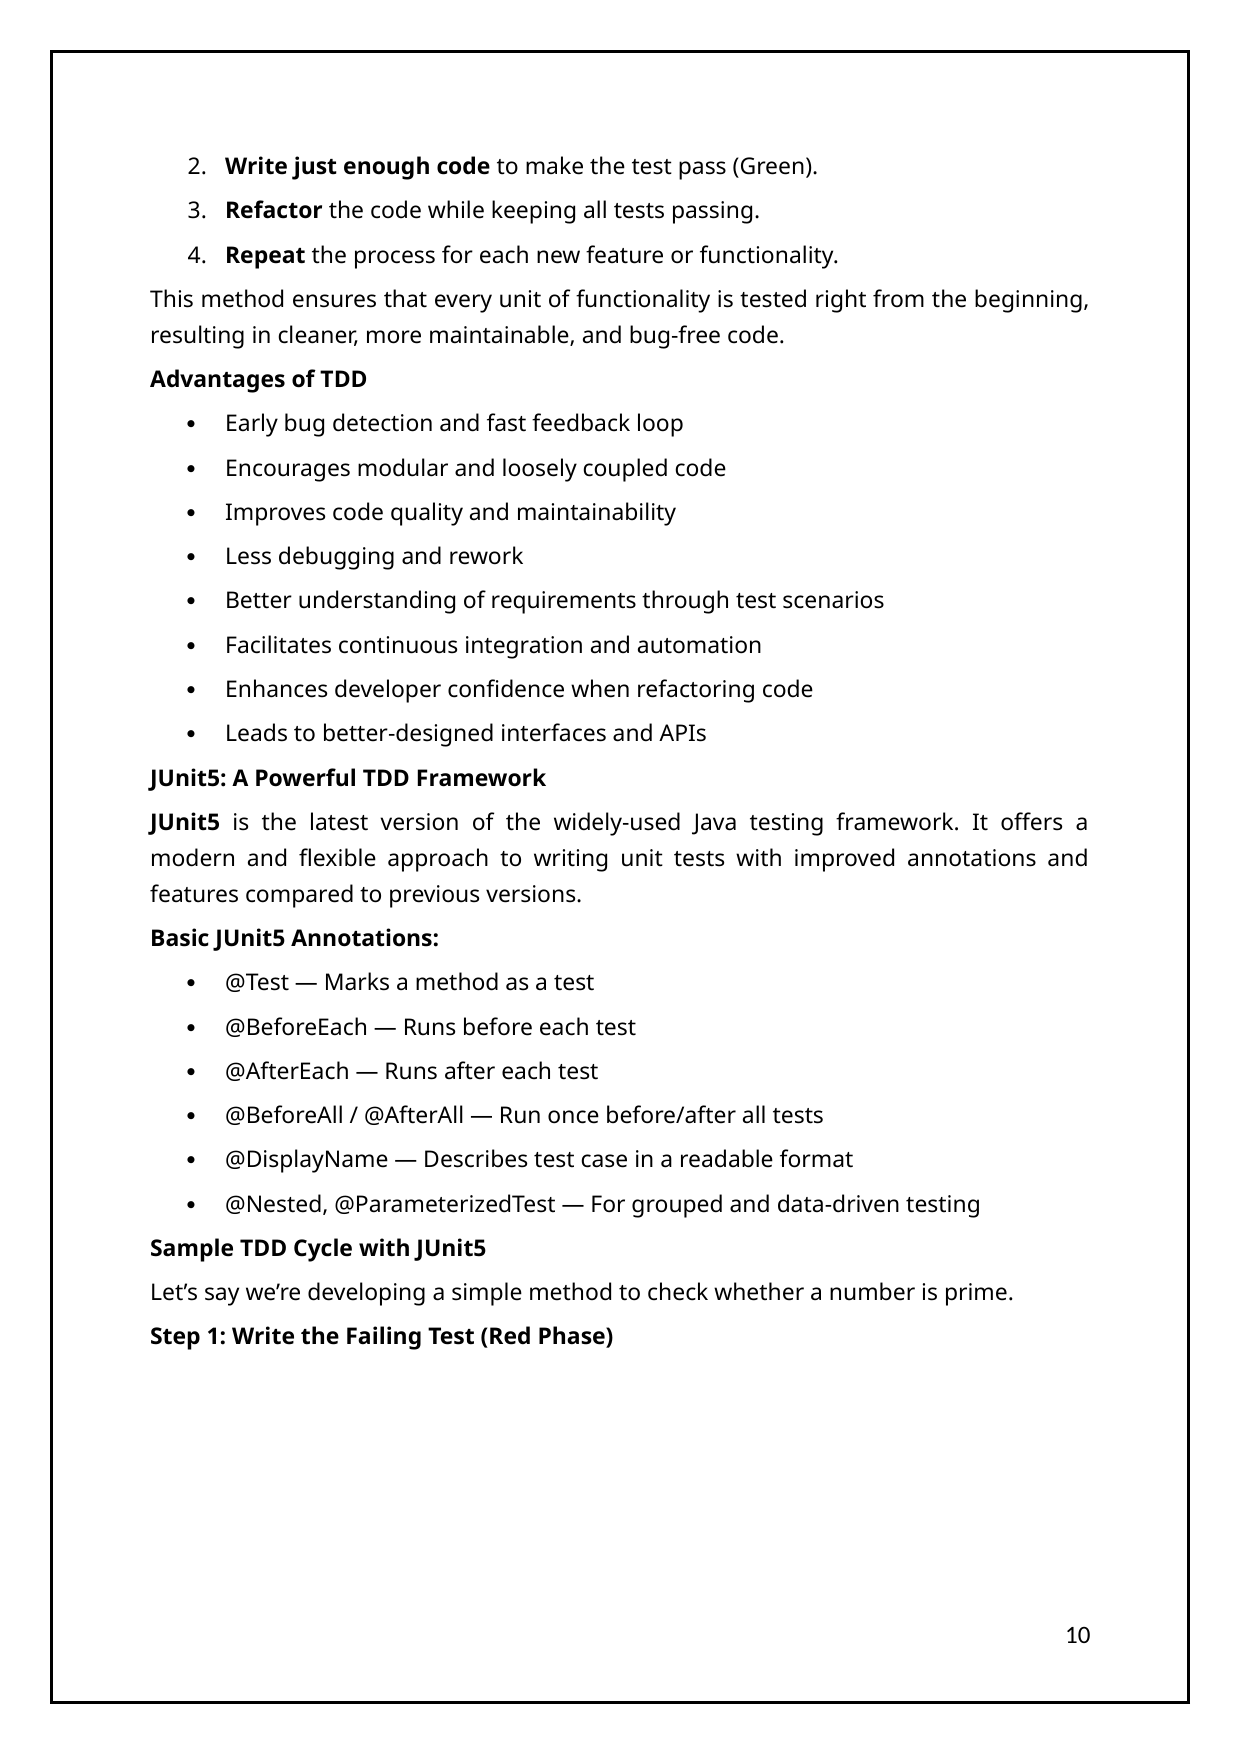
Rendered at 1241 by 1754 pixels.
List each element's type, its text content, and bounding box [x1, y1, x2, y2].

text JUnit5: A Powerful TDD Framework [150, 761, 1090, 793]
list Better understanding of requirements through test scenarios [187, 584, 1090, 616]
list @AfterEach — Runs after each test [187, 1055, 1090, 1086]
text Sample TDD Cycle with JUnit5 [150, 1232, 1090, 1263]
text JUnit5 is the latest version of the widely-used Java testing framework. It offers a modern and flexible approach to writing unit tests with improved annotations and features compared to previous versions. [150, 806, 1090, 909]
list @DisplayName — Describes test case in a readable format [187, 1143, 1090, 1174]
list Facilitates continuous integration and automation [187, 629, 1090, 660]
text Step 1: Write the Failing Test (Red Phase) [150, 1320, 1090, 1352]
list @Test — Marks a method as a test [187, 966, 1090, 997]
list Write just enough code to make the test pass (Green). [187, 150, 1090, 181]
list Encourages modular and loosely coupled code [187, 452, 1090, 483]
list @Nested, @ParameterizedTest — For grouped and data-driven testing [187, 1187, 1090, 1219]
text Let’s say we’re developing a simple method to check whether a number is prime. [150, 1276, 1090, 1307]
text Basic JUnit5 Annotations: [150, 922, 1090, 953]
list @BeforeAll / @AfterAll — Run once before/after all tests [187, 1099, 1090, 1130]
list Improves code quality and maintainability [187, 496, 1090, 527]
list Leads to better-designed interfaces and APIs [187, 717, 1090, 748]
list Refactor the code while keeping all tests passing. [187, 194, 1090, 226]
text Advantages of TDD [150, 363, 1090, 394]
list @BeforeEach — Runs before each test [187, 1010, 1090, 1042]
list Enhances developer confidence when refactoring code [187, 673, 1090, 704]
list Less debugging and rework [187, 540, 1090, 571]
text This method ensures that every unit of functionality is tested right from the beginning, resulting in cleaner, more maintainable, and bug-free code. [150, 283, 1090, 350]
list Early bug detection and fast feedback loop [187, 407, 1090, 438]
list Repeat the process for each new feature or functionality. [187, 238, 1090, 270]
